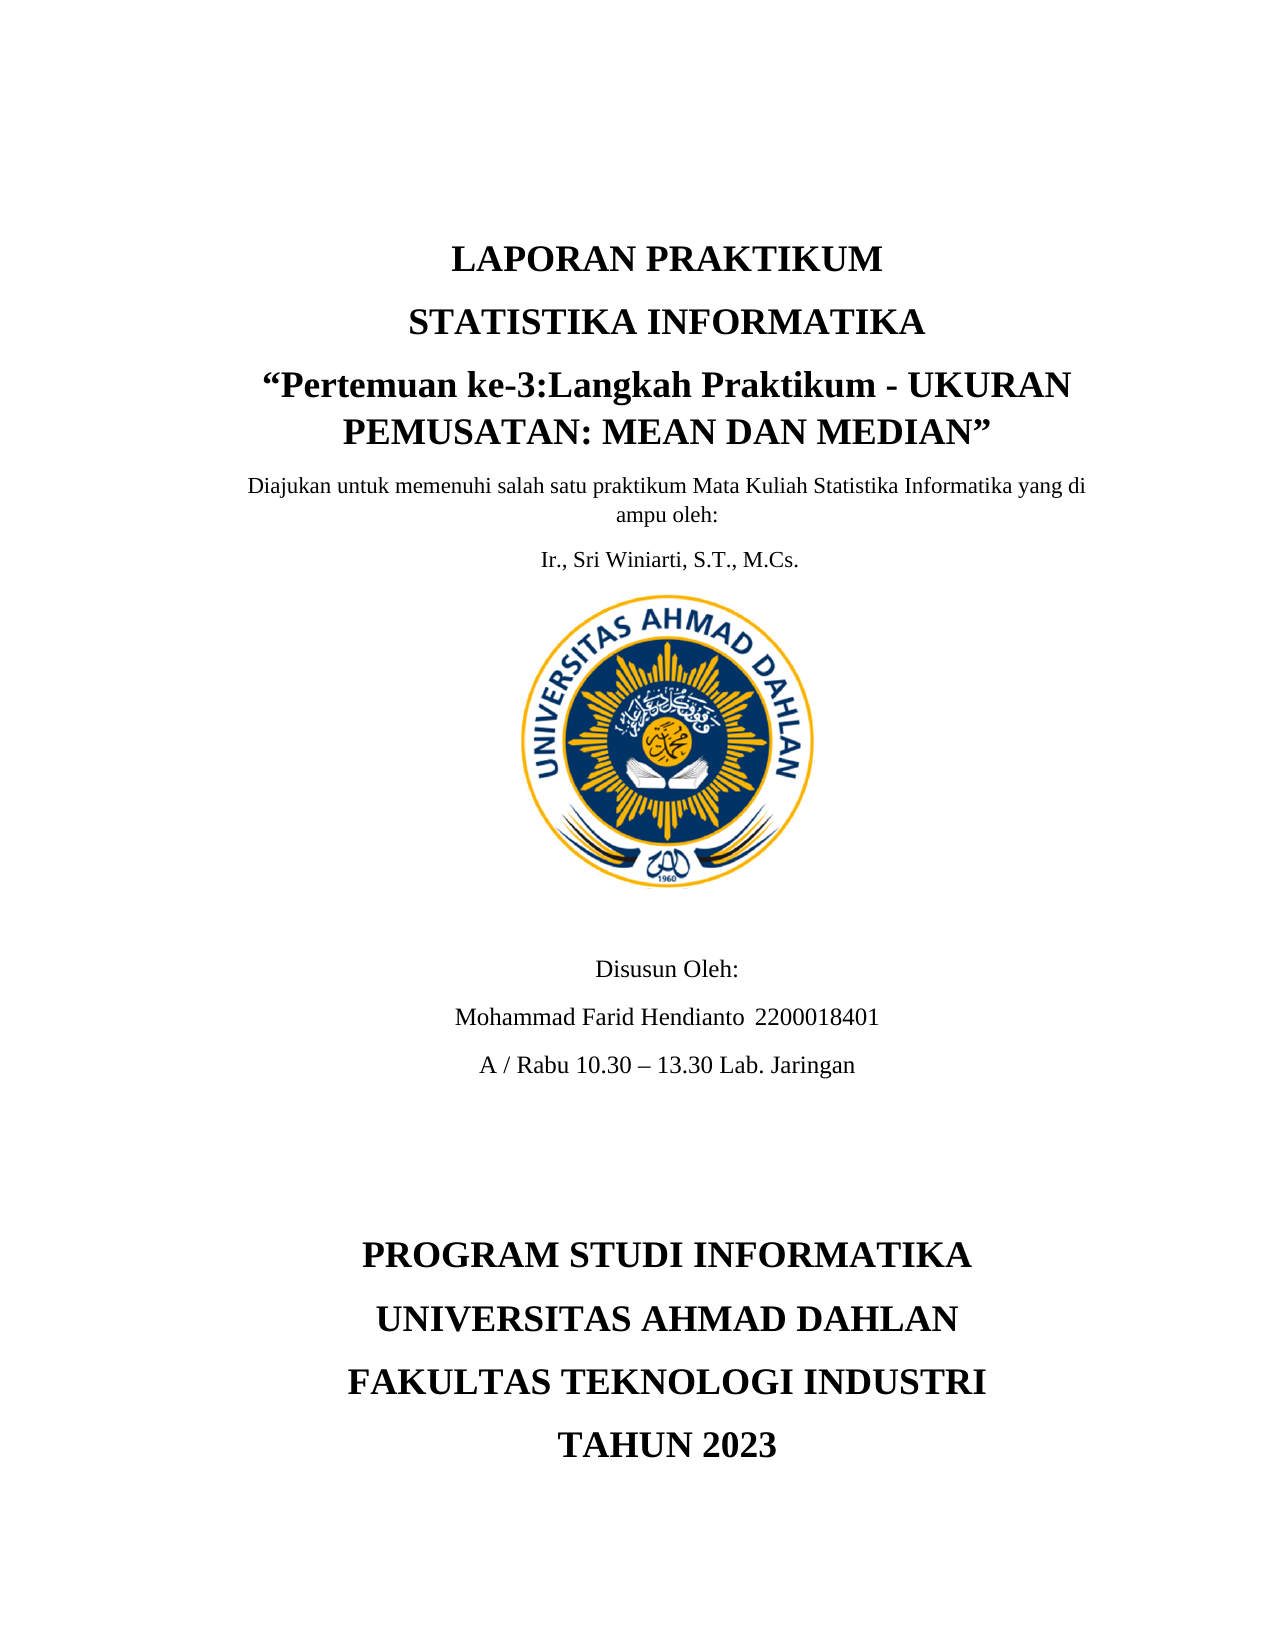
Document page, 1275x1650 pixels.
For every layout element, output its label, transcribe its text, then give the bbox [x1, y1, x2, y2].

text UNIVERSITAS AHMAD DAHLAN [236, 1296, 1098, 1339]
text Diajukan untuk memenuhi salah satu praktikum Mata Kuliah Statistika Informatika yang di ampu oleh: [236, 472, 1098, 527]
text PROGRAM STUDI INFORMATIKA [236, 1233, 1098, 1276]
picture [519, 593, 815, 889]
text Ir., Sri Winiarti, S.T., M.Cs. [236, 546, 1098, 572]
text Mohammad Farid Hendianto 2200018401 [236, 1002, 1098, 1031]
text TAHUN 2023 [236, 1423, 1098, 1466]
text LAPORAN PRAKTIKUM [236, 236, 1098, 279]
text “Pertemuan ke-3:Langkah Praktikum - UKURAN PEMUSATAN: MEAN DAN MEDIAN” [236, 363, 1098, 452]
text A / Rabu 10.30 – 13.30 Lab. Jaringan [236, 1050, 1098, 1079]
text FAKULTAS TEKNOLOGI INDUSTRI [236, 1359, 1098, 1402]
text Disusun Oleh: [236, 954, 1098, 983]
text STATISTIKA INFORMATIKA [236, 299, 1098, 343]
